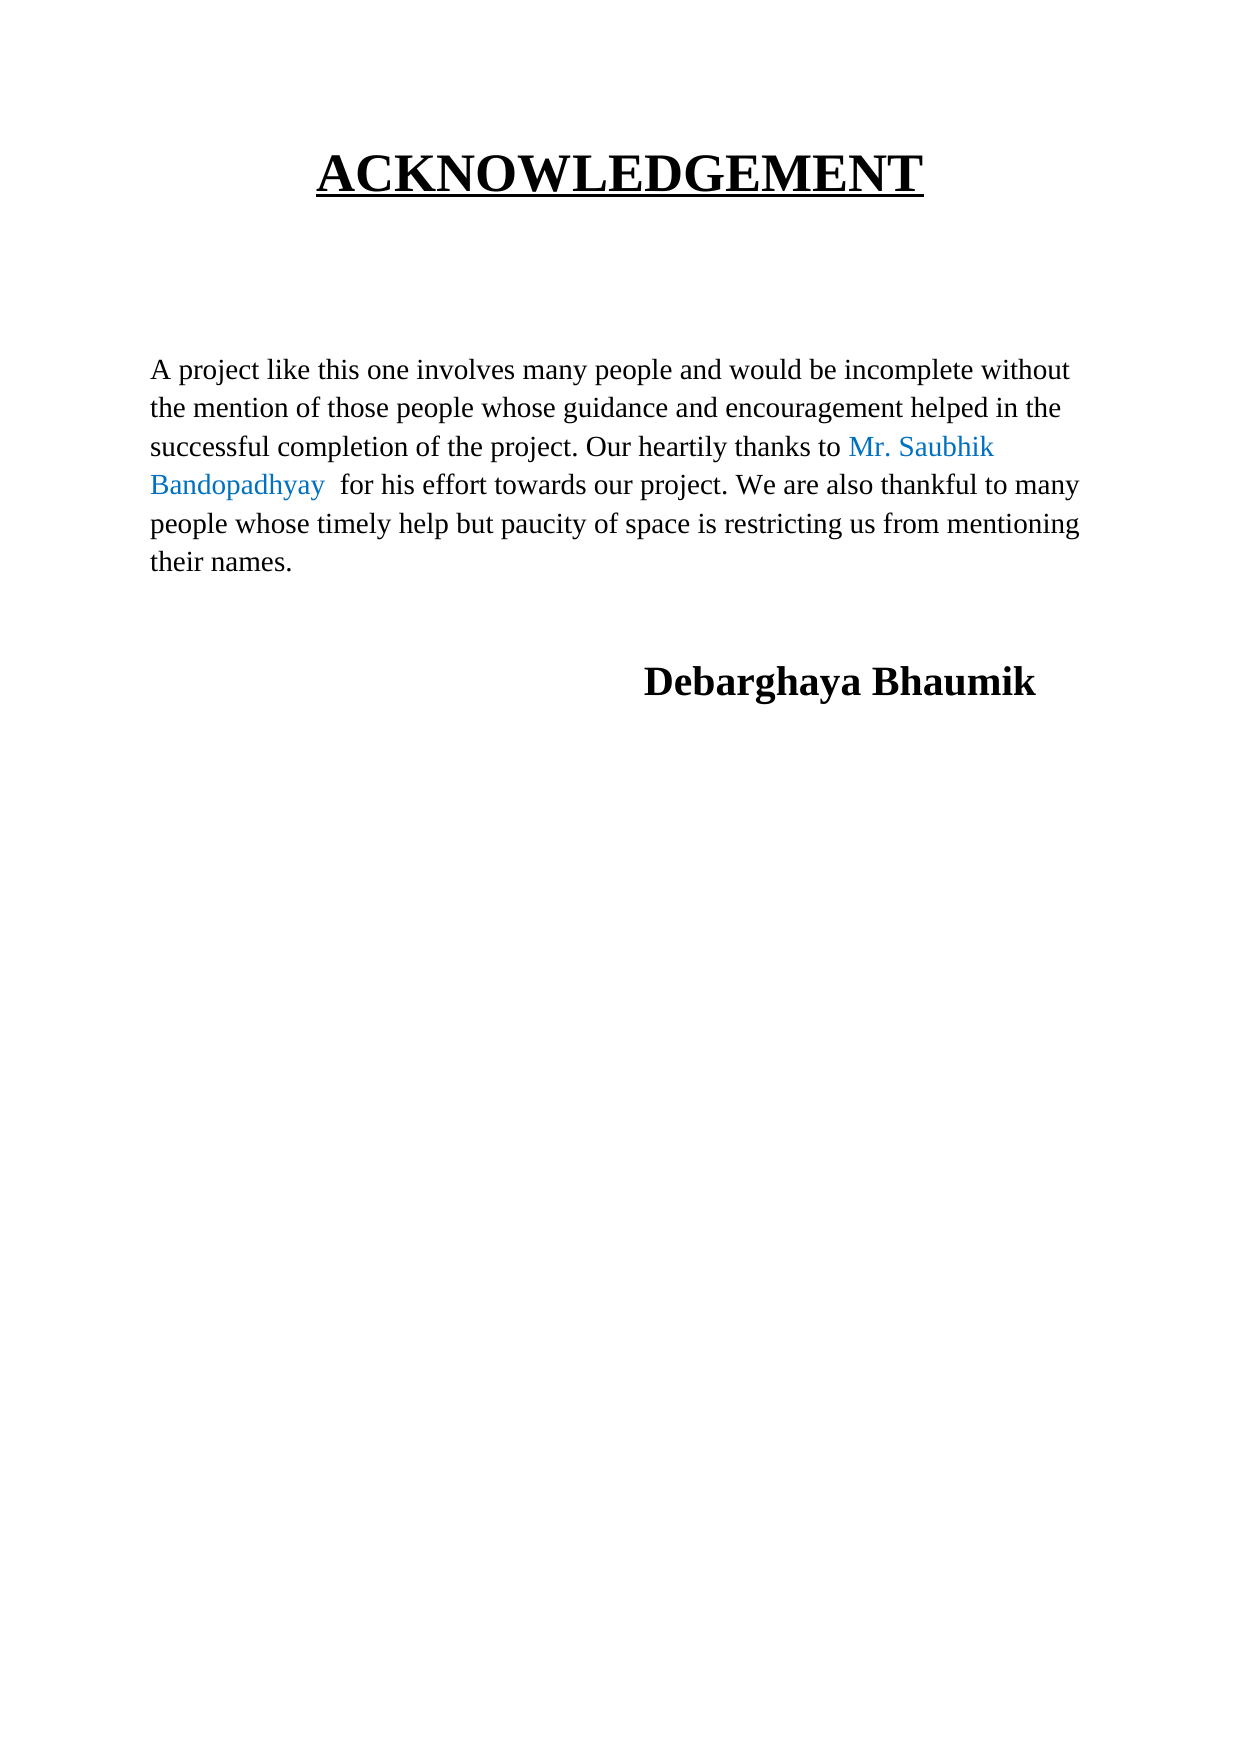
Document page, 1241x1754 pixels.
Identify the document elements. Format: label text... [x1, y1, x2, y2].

text ACKNOWLEDGEMENT [150, 141, 1090, 203]
text A project like this one involves many people and would be incomplete without the mention of those people whose guidance and encouragement helped in the successful completion of the project. Our heartily thanks to Mr. Saubhik Bandopadhyay for his effort towards our project. We are also thankful to many people whose timely help but paucity of space is restricting us from mentioning their names. [150, 352, 1090, 578]
text Debarghaya Bhaumik [150, 657, 1090, 760]
